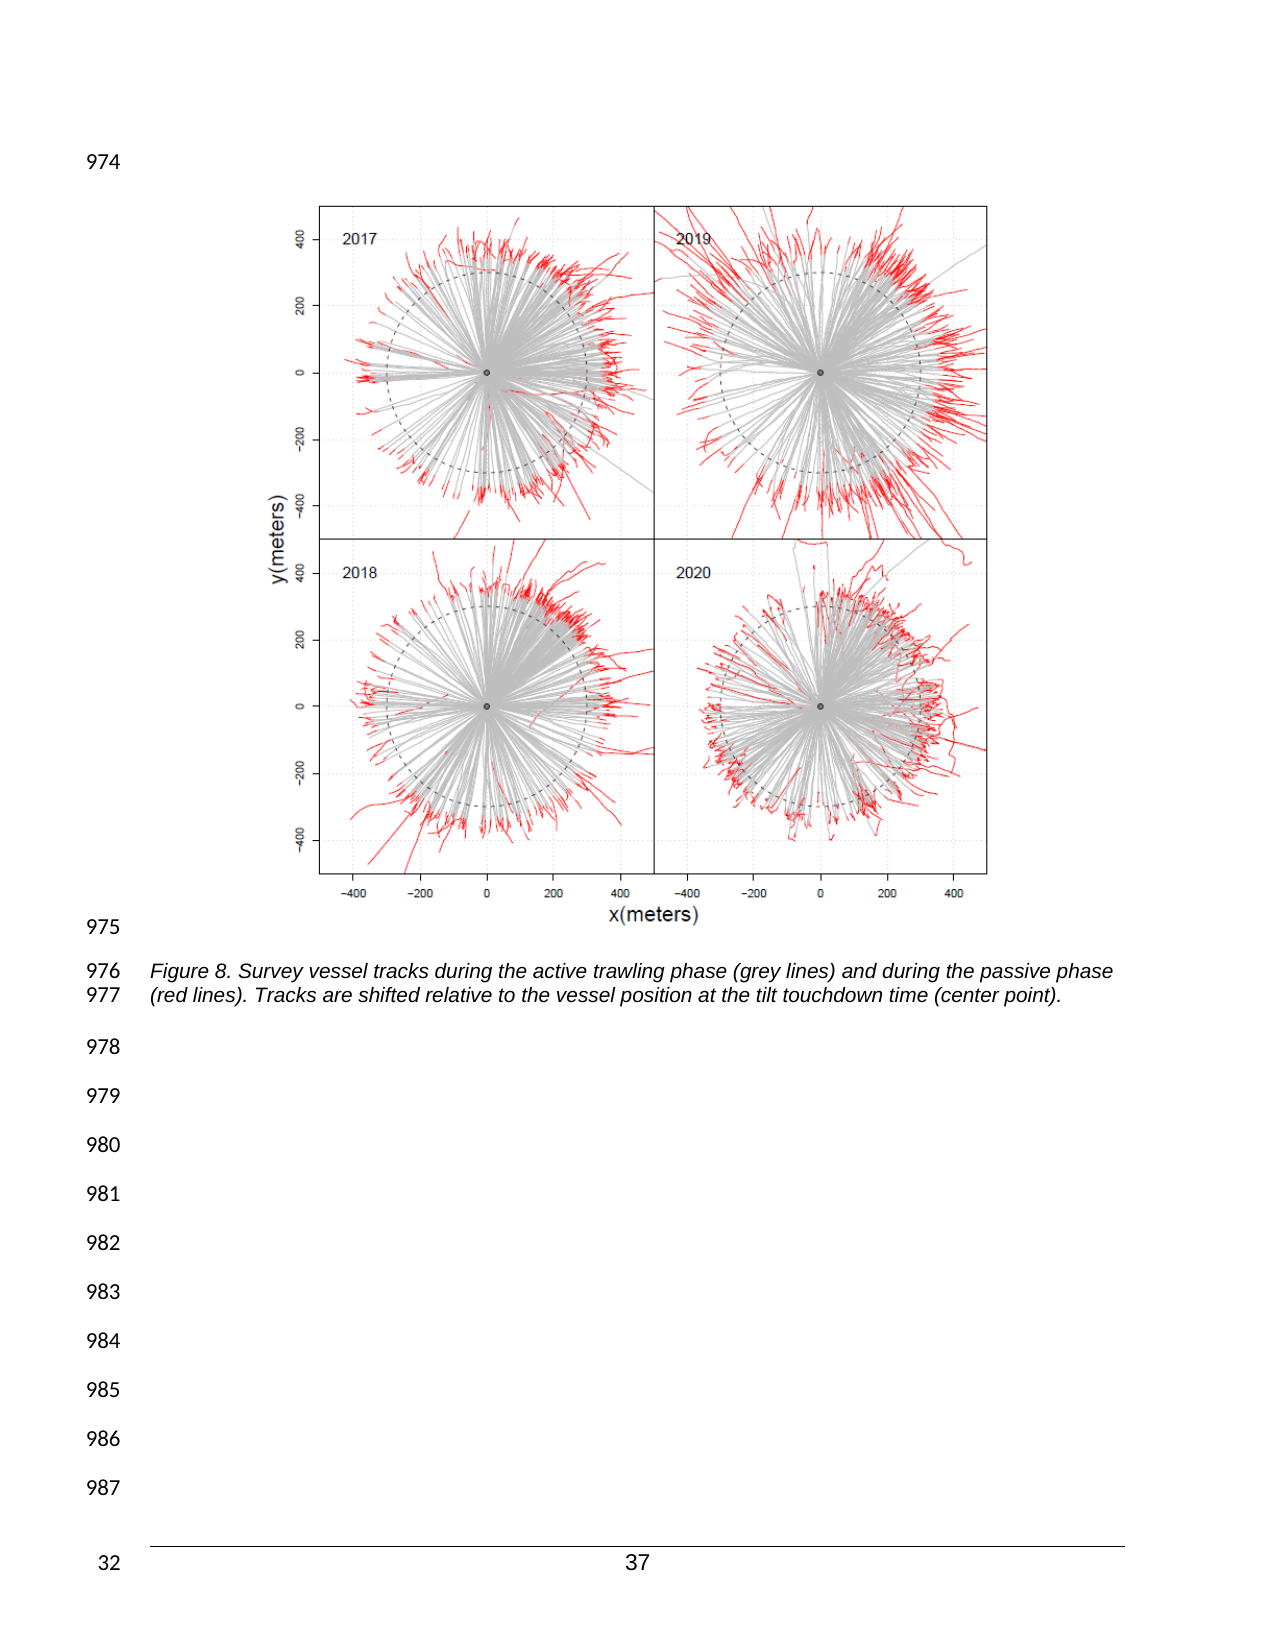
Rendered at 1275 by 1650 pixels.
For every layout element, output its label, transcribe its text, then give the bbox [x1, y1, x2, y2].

text Figure 8. Survey vessel tracks during the active trawling phase (grey lines) and during the passive phase (red lines). Tracks are shifted relative to the vessel position at the tilt touchdown time (center point). [150, 959, 1125, 1007]
